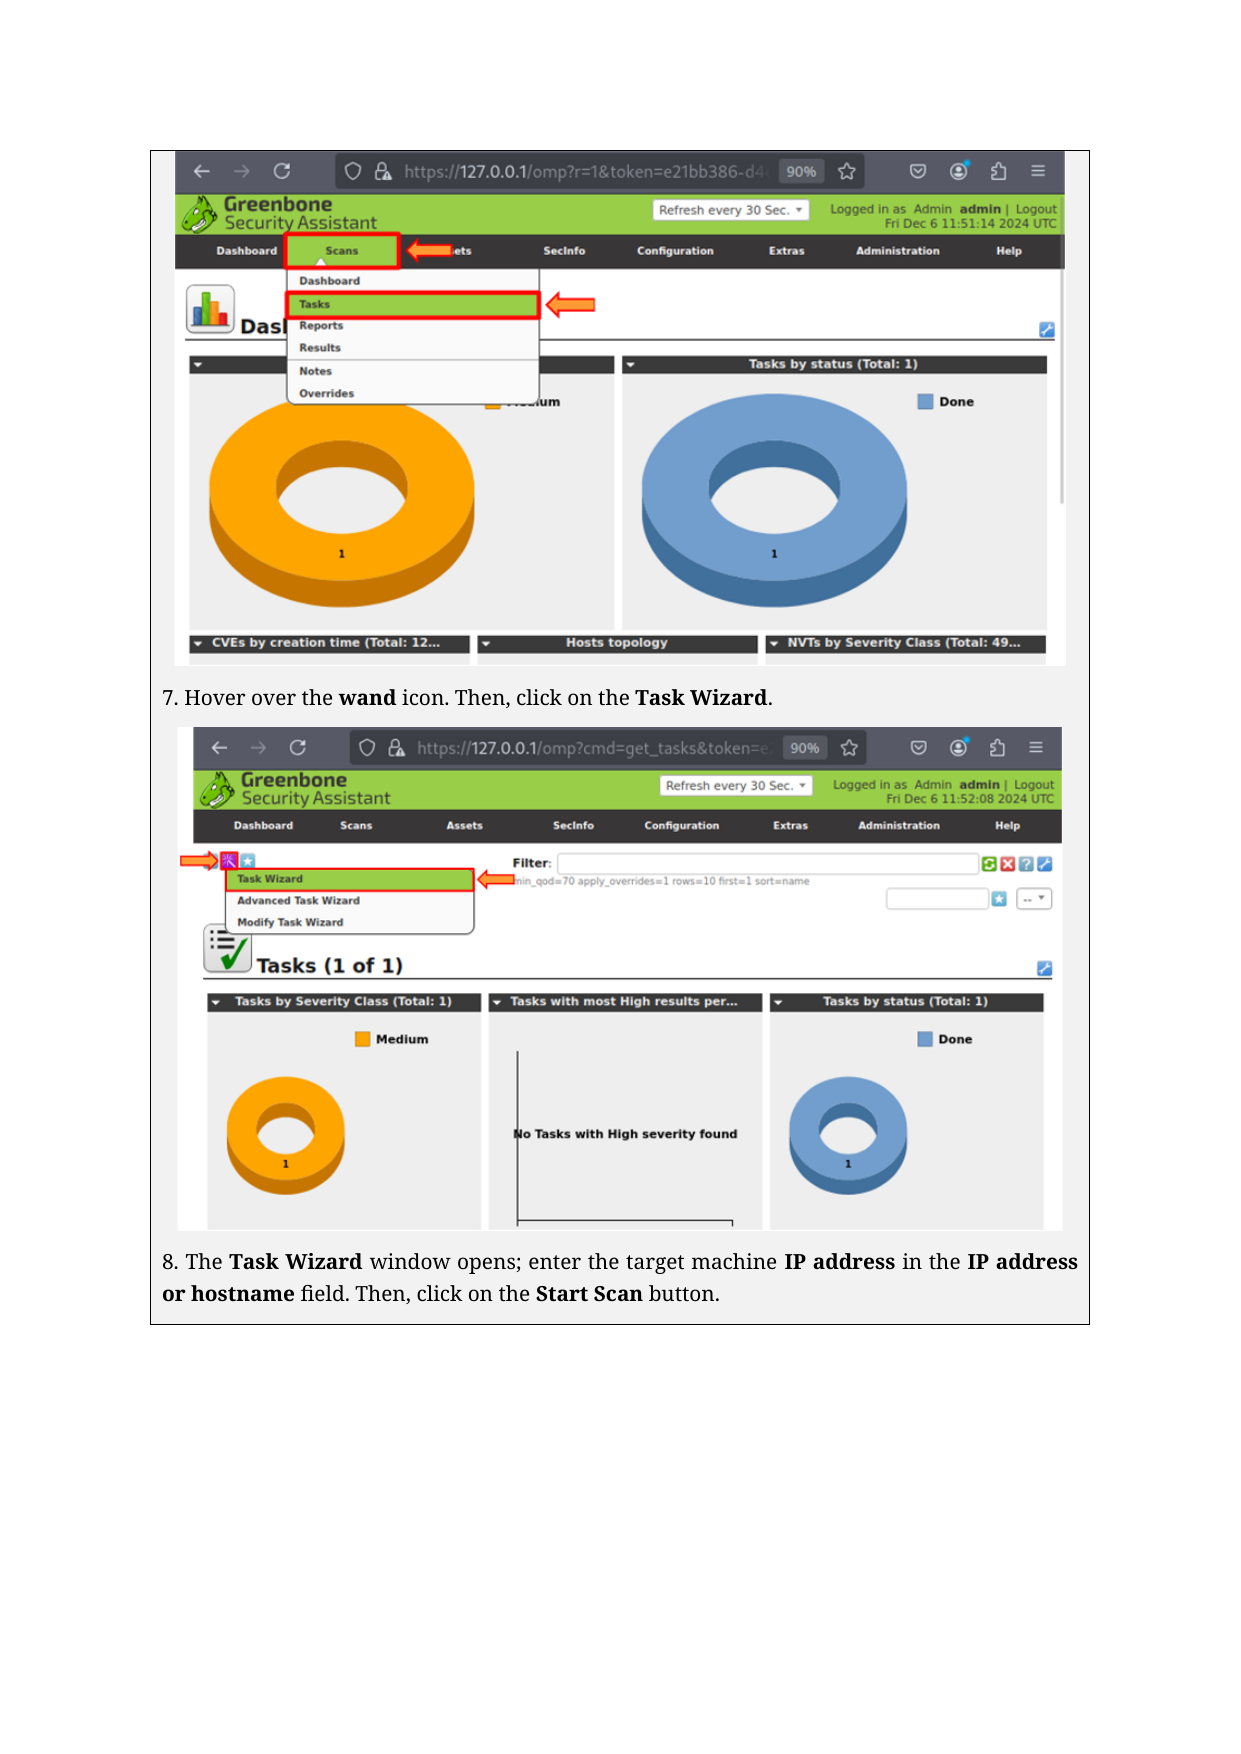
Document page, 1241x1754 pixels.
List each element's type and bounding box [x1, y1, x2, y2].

picture [174, 151, 1066, 666]
picture [177, 727, 1063, 1231]
table_header [151, 151, 1089, 1324]
